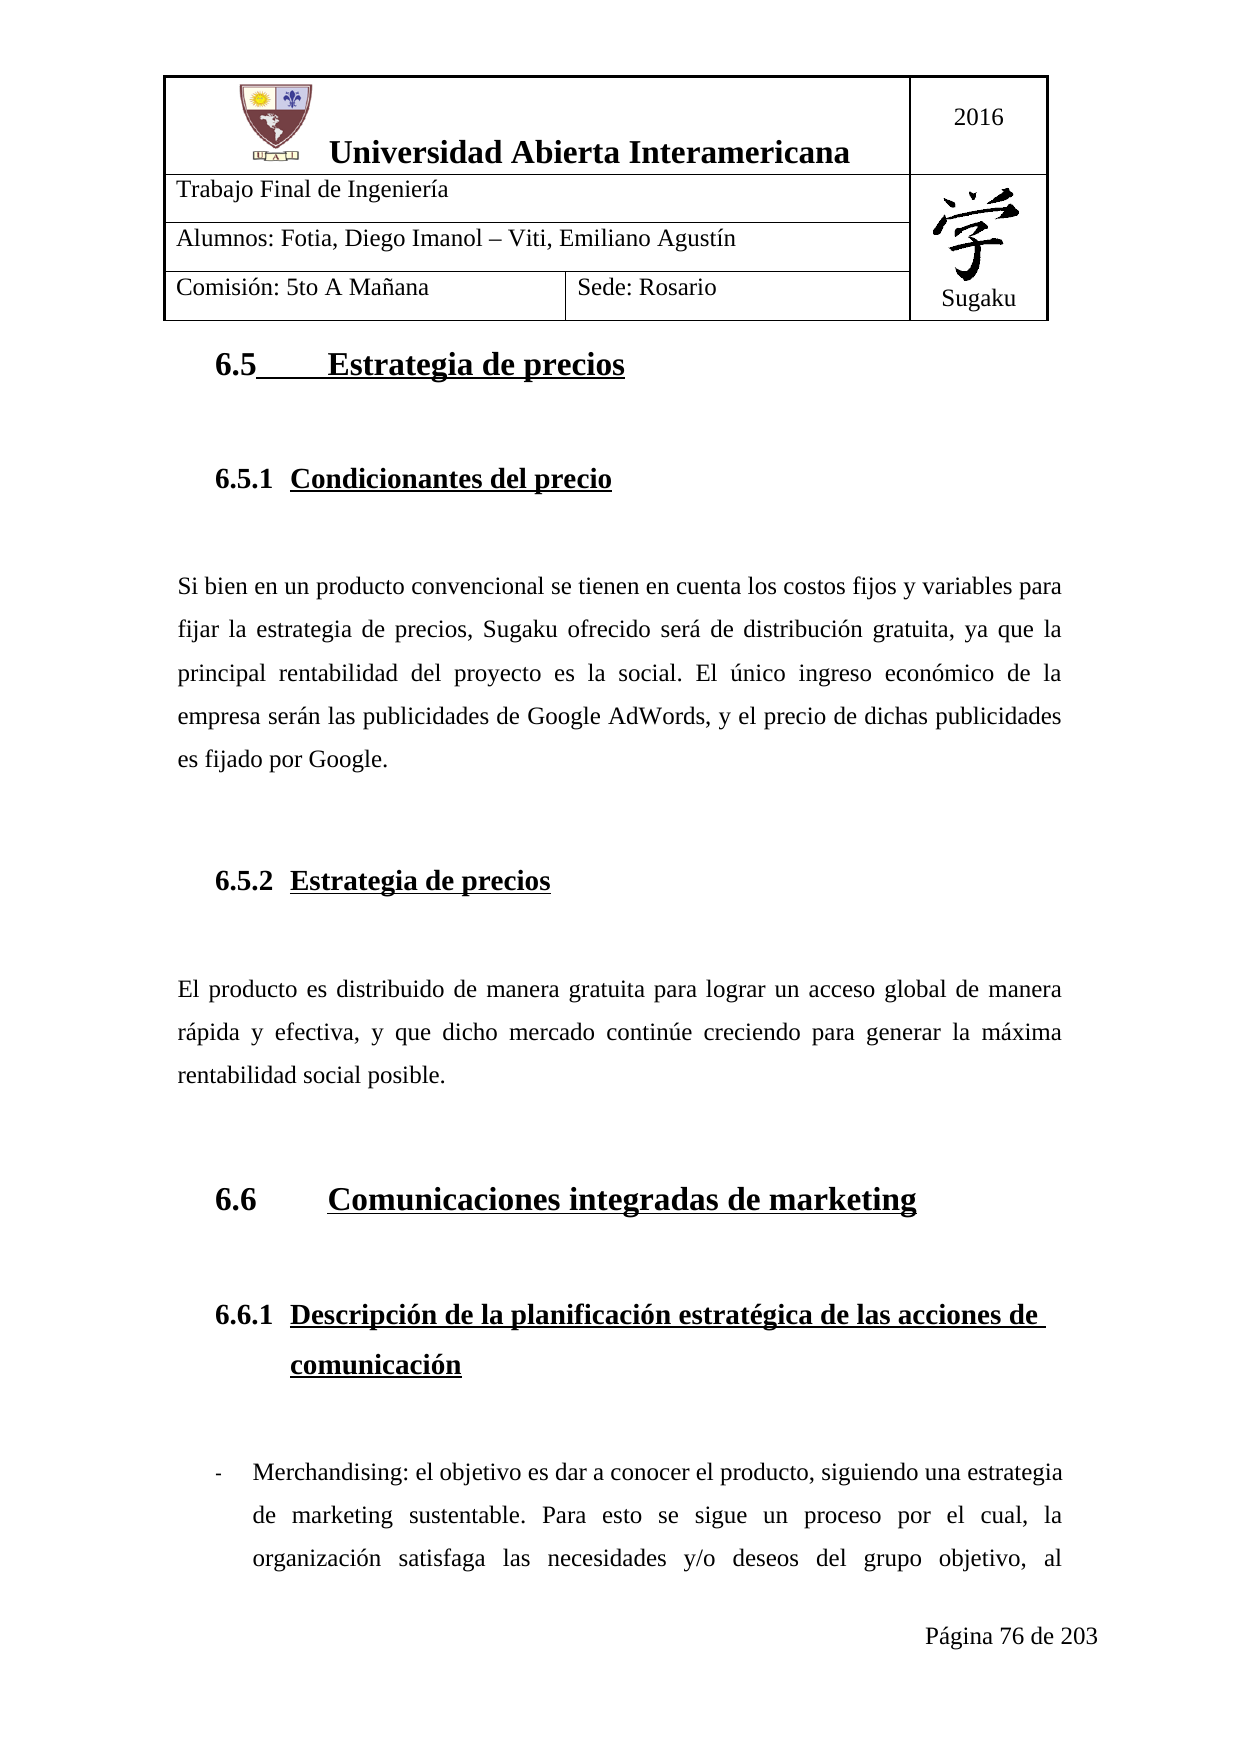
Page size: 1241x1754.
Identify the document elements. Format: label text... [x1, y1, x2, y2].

subtitle Estrategia de precios [215, 152, 1063, 382]
subtitle Comunicaciones integradas de marketing [215, 1179, 1063, 1218]
picture [927, 181, 1030, 284]
subtitle Condicionantes del precio [215, 461, 1063, 495]
subtitle Descripción de la planificación estratégica de las acciones de comunicación [215, 1297, 1063, 1381]
text Si bien en un producto convencional se tienen en cuenta los costos fijos y variables para fijar la estrategia de precios, Sugaku ofrecido será de distribución gratuita, ya que la principal rentabilidad del proyecto es la social. El único ingreso económico de la empresa serán las publicidades de Google AdWords, y el precio de dichas publicidades es fijado por Google. [177, 571, 1063, 773]
text El producto es distribuido de manera gratuita para lograr un acceso global de manera rápida y efectiva, y que dicho mercado continúe creciendo para generar la máxima rentabilidad social posible. [177, 974, 1063, 1089]
picture [223, 78, 329, 164]
subtitle Estrategia de precios [215, 863, 1063, 897]
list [215, 1457, 1063, 1572]
